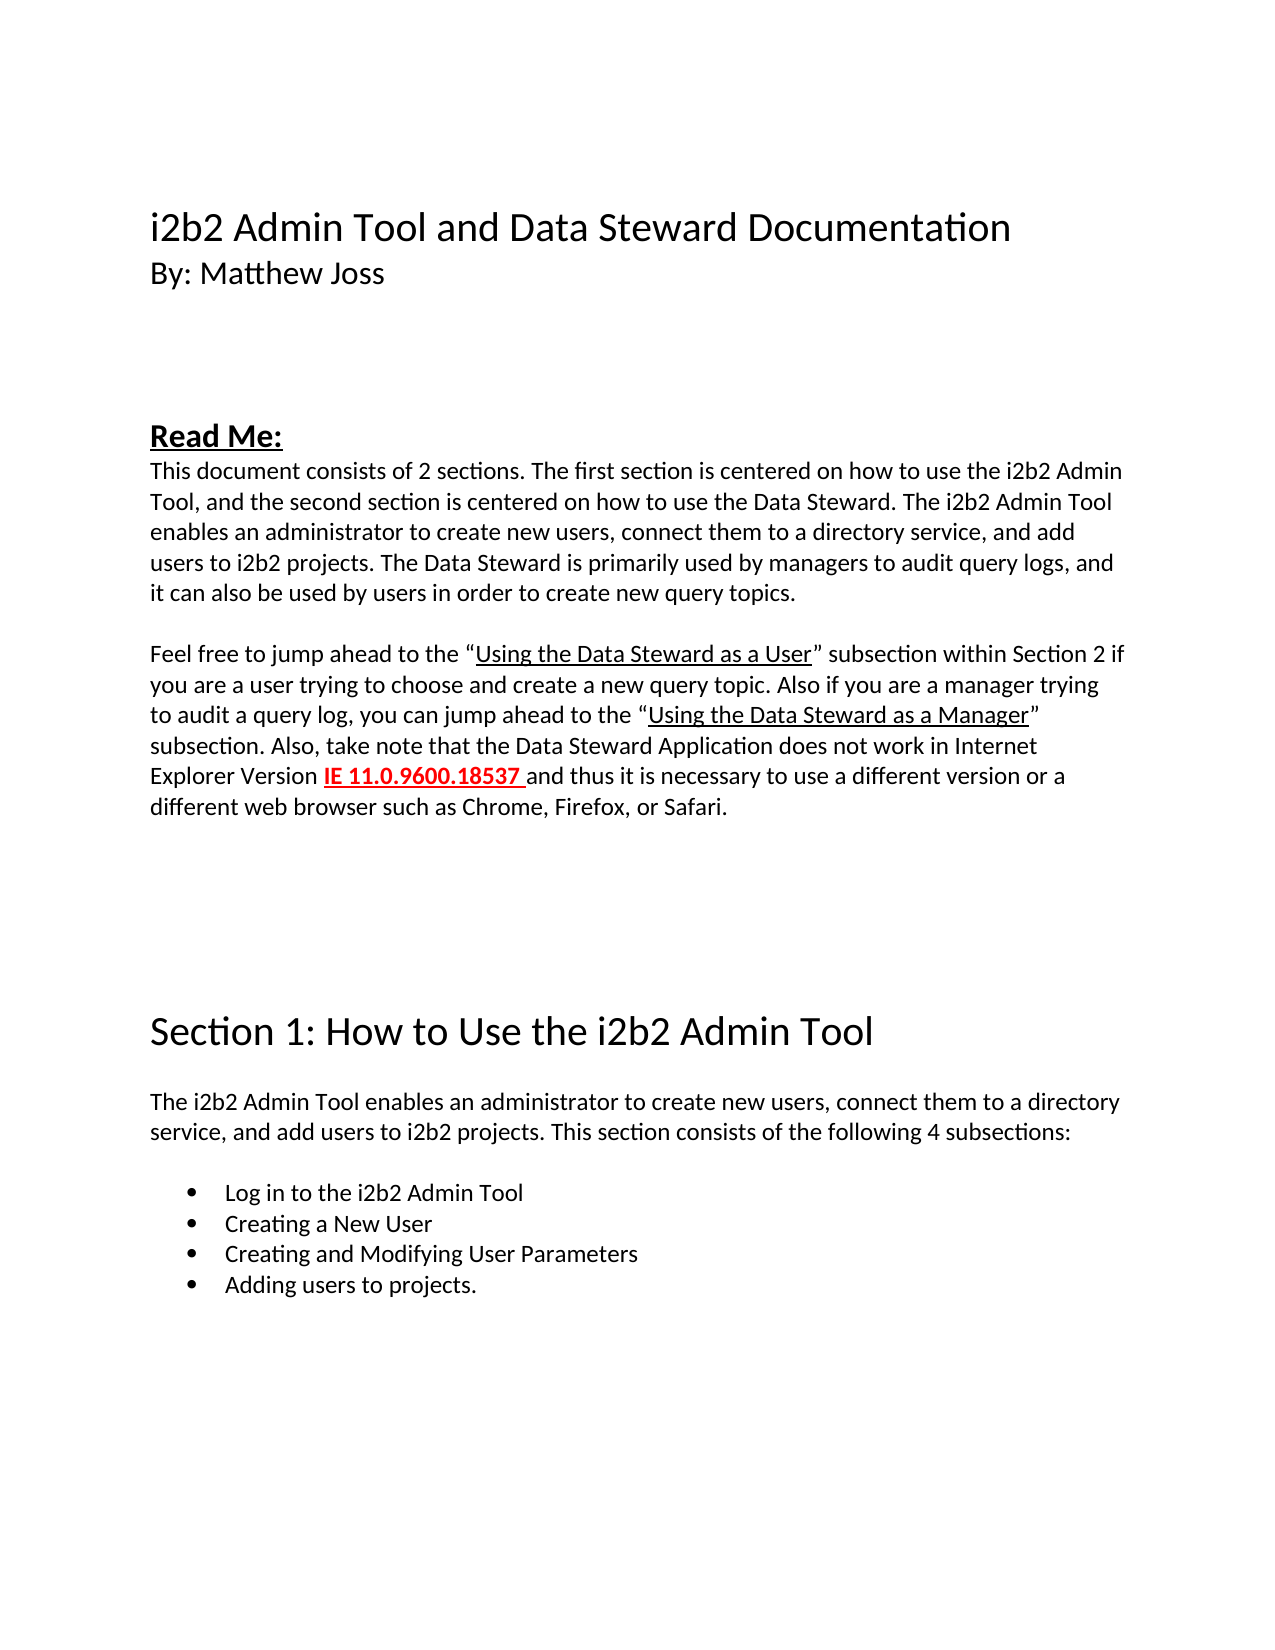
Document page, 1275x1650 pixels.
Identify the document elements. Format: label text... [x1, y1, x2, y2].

text i2b2 Admin Tool and Data Steward Documentation [150, 201, 1125, 252]
list Creating and Modifying User Parameters [187, 1238, 1125, 1269]
list Adding users to projects. [187, 1269, 1125, 1299]
text By: Matthew Joss [150, 252, 1125, 292]
text Section 1: How to Use the i2b2 Admin Tool [150, 1004, 1125, 1055]
text This document consists of 2 sections. The first section is centered on how to use the i2b2 Admin Tool, and the second section is centered on how to use the Data Steward. The i2b2 Admin Tool enables an administrator to create new users, connect them to a directory service, and add users to i2b2 projects. The Data Steward is primarily used by managers to audit query logs, and it can also be used by users in order to create new query topics. [150, 455, 1125, 608]
text Read Me: [150, 414, 1125, 455]
list Log in to the i2b2 Admin Tool [187, 1177, 1125, 1208]
text The i2b2 Admin Tool enables an administrator to create new users, connect them to a directory service, and add users to i2b2 projects. This section consists of the following 4 subsections: [150, 1086, 1125, 1147]
text Feel free to jump ahead to the “Using the Data Steward as a User” subsection within Section 2 if you are a user trying to choose and create a new query topic. Also if you are a manager trying to audit a query log, you can jump ahead to the “Using the Data Steward as a Manager” subsection. Also, take note that the Data Steward Application does not work in Internet Explorer Version IE 11.0.9600.18537 and thus it is necessary to use a different version or a different web browser such as Chrome, Firefox, or Safari. [150, 638, 1125, 822]
list Creating a New User [187, 1208, 1125, 1238]
